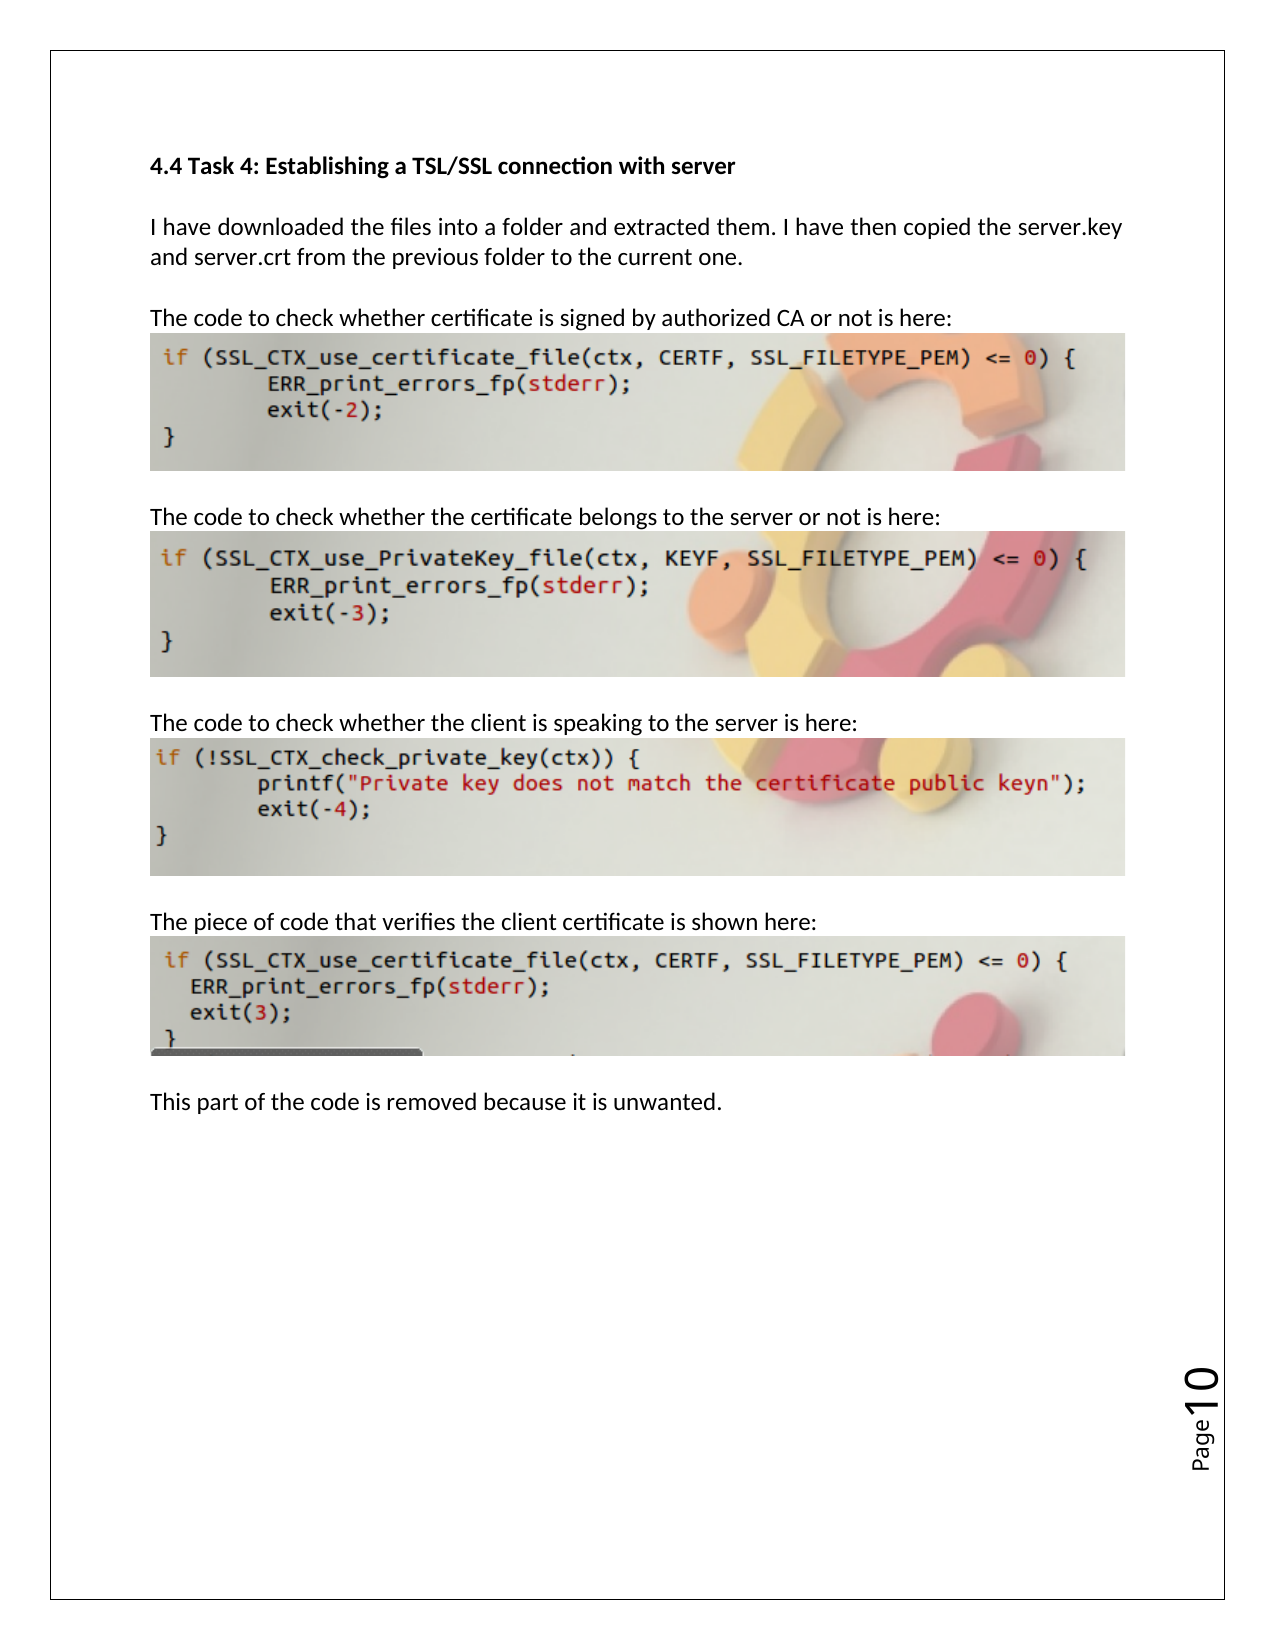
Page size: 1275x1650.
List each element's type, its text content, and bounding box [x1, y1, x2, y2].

text 4.4 Task 4: Establishing a TSL/SSL connection with server [150, 150, 1125, 181]
picture [150, 333, 1125, 471]
picture [150, 936, 1125, 1056]
text The code to check whether the certificate belongs to the server or not is here: [150, 501, 1125, 531]
picture [150, 738, 1125, 876]
text The code to check whether the client is speaking to the server is here: [150, 708, 1125, 738]
text The code to check whether certificate is signed by authorized CA or not is here: [150, 303, 1125, 333]
picture [150, 531, 1125, 677]
text This part of the code is removed because it is unwanted. [150, 1086, 1125, 1117]
text The piece of code that verifies the client certificate is shown here: [150, 906, 1125, 936]
text I have downloaded the files into a folder and extracted them. I have then copied the server.key and server.crt from the previous folder to the current one. [150, 211, 1125, 272]
